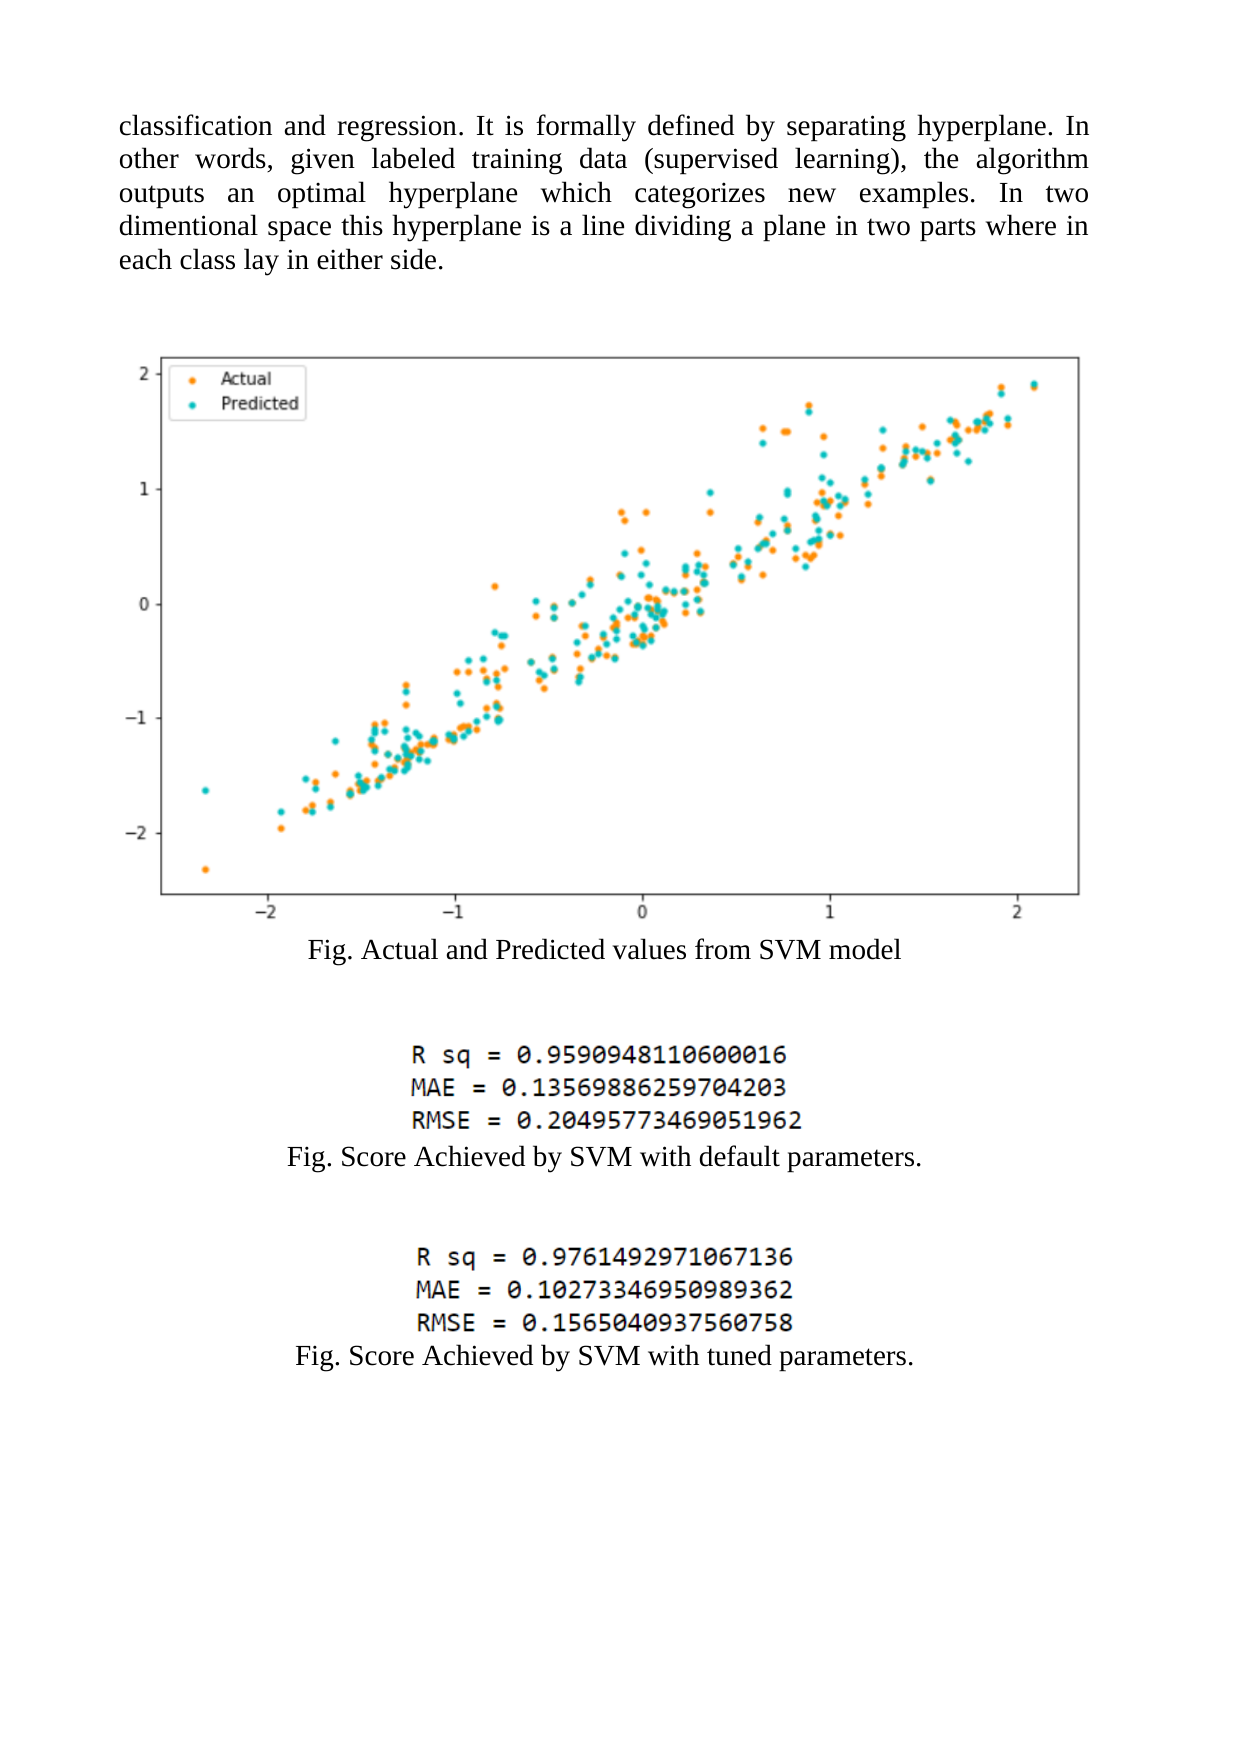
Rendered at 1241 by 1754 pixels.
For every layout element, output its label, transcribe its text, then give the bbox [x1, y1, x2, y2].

picture [408, 1239, 800, 1339]
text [119, 108, 1090, 275]
text Fig. Score Achieved by SVM with default parameters. [119, 1139, 1090, 1172]
text Fig. Score Achieved by SVM with tuned parameters. [119, 1338, 1090, 1372]
picture [119, 342, 1090, 932]
picture [398, 1037, 811, 1139]
text Fig. Actual and Predicted values from SVM model [119, 932, 1090, 966]
